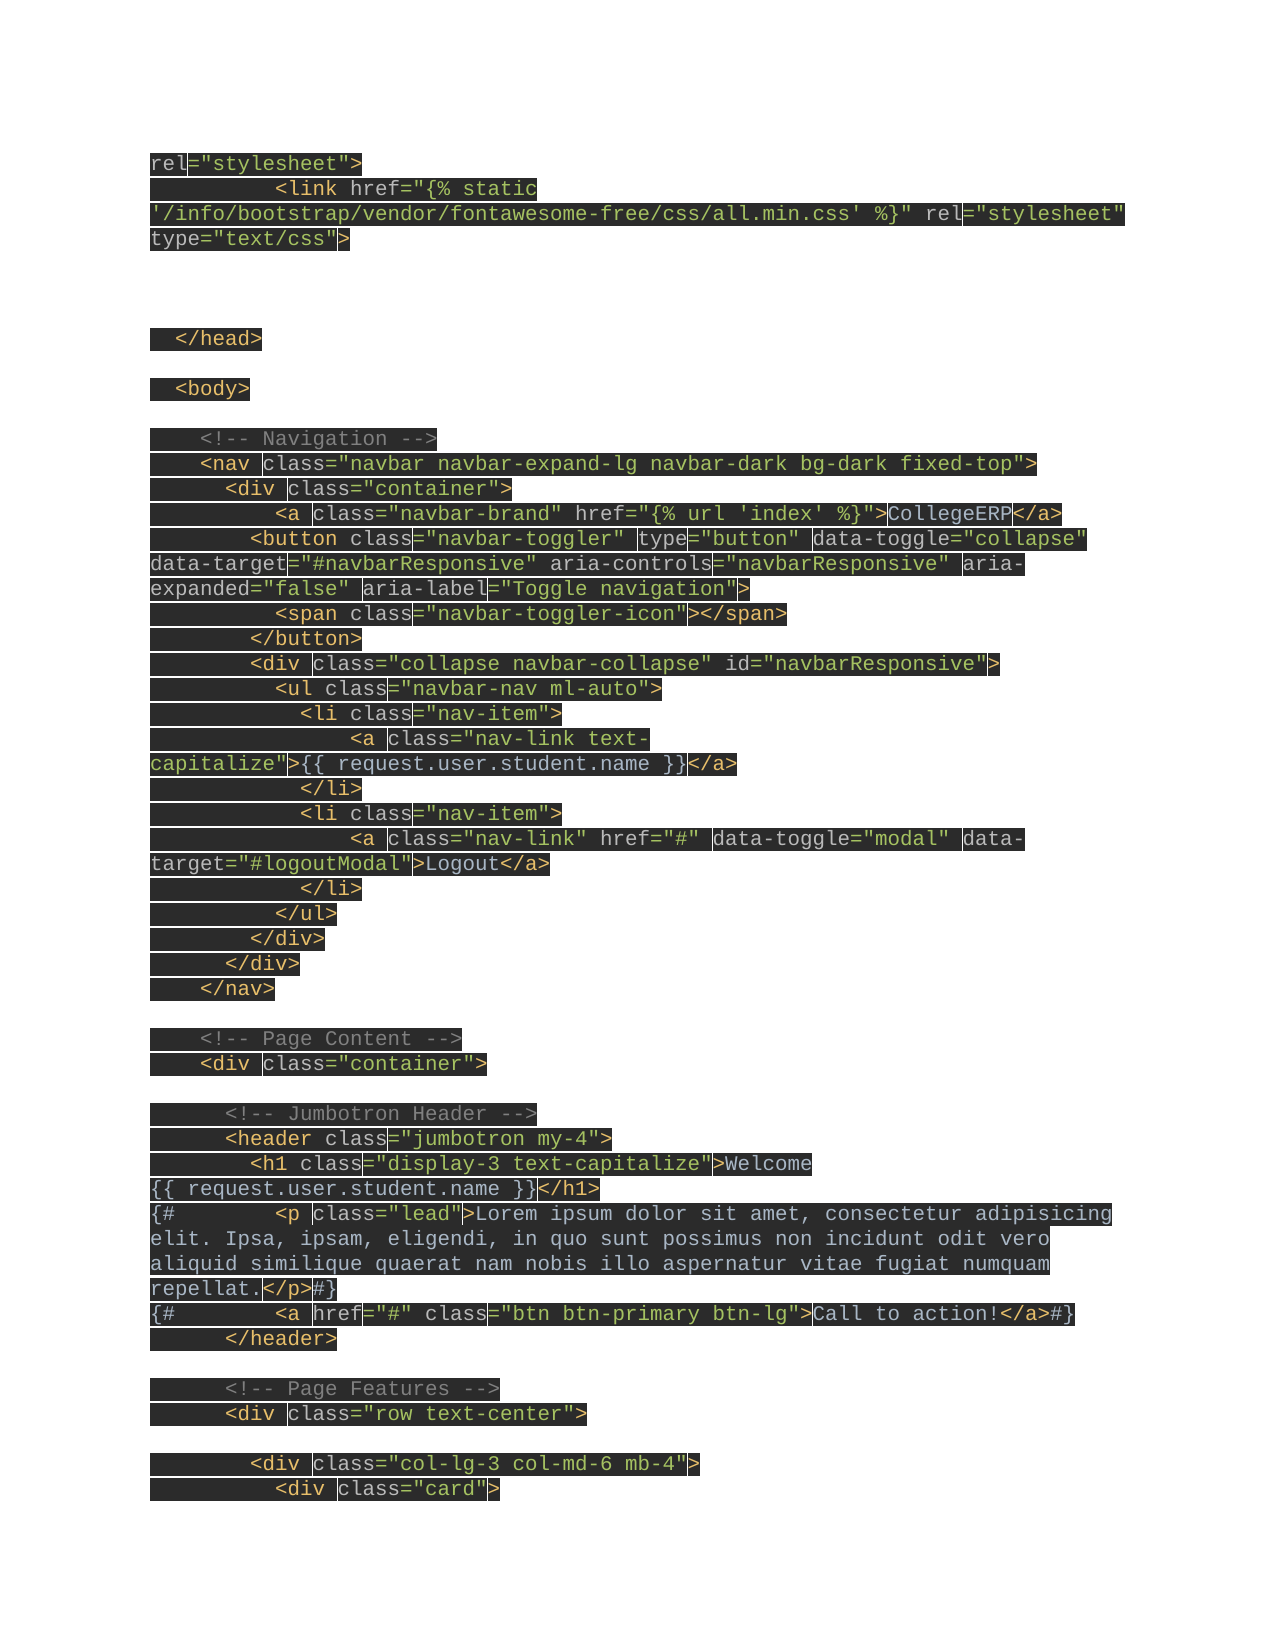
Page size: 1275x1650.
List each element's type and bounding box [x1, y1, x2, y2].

text [150, 150, 1125, 1500]
